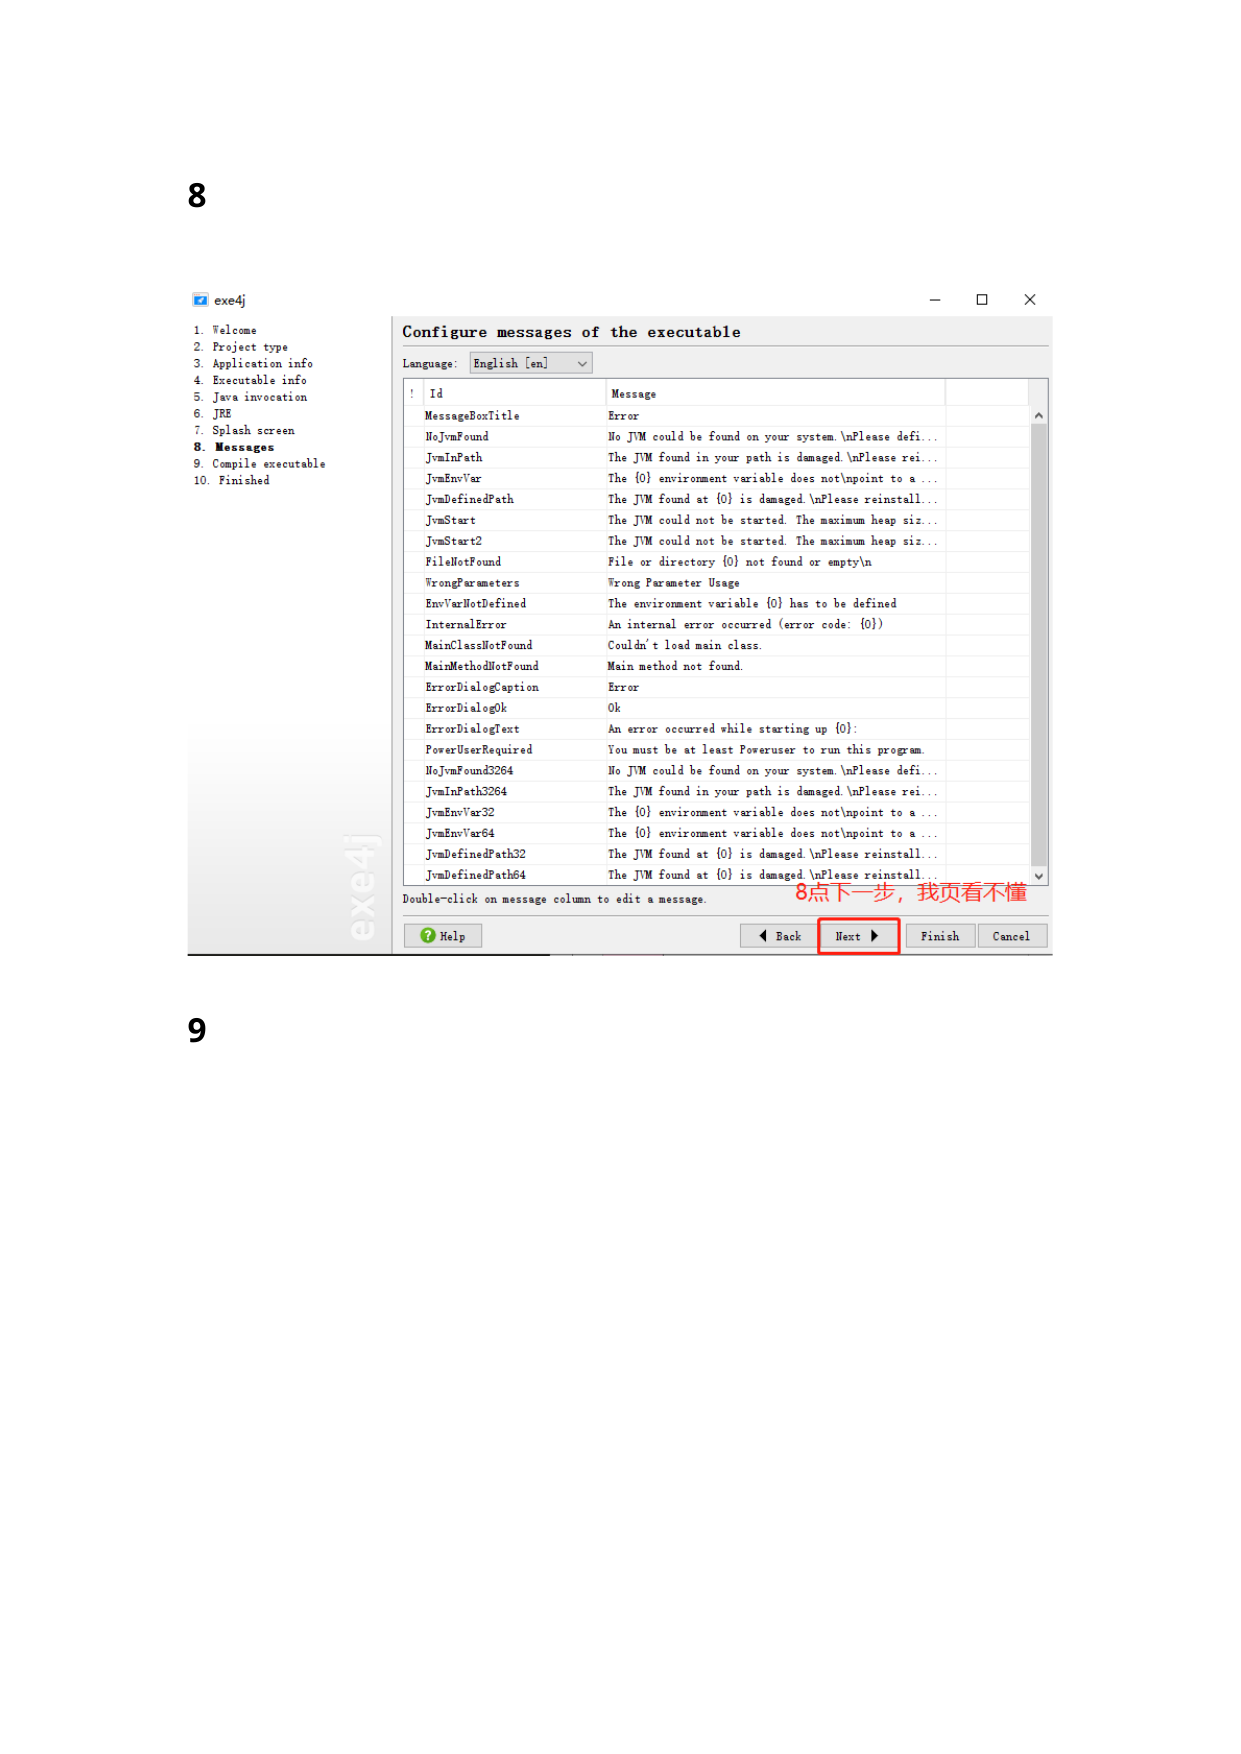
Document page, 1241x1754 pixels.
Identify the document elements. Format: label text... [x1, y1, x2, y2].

subtitle 8 [187, 162, 1053, 227]
picture [187, 287, 1053, 956]
subtitle 9 [187, 997, 1053, 1062]
